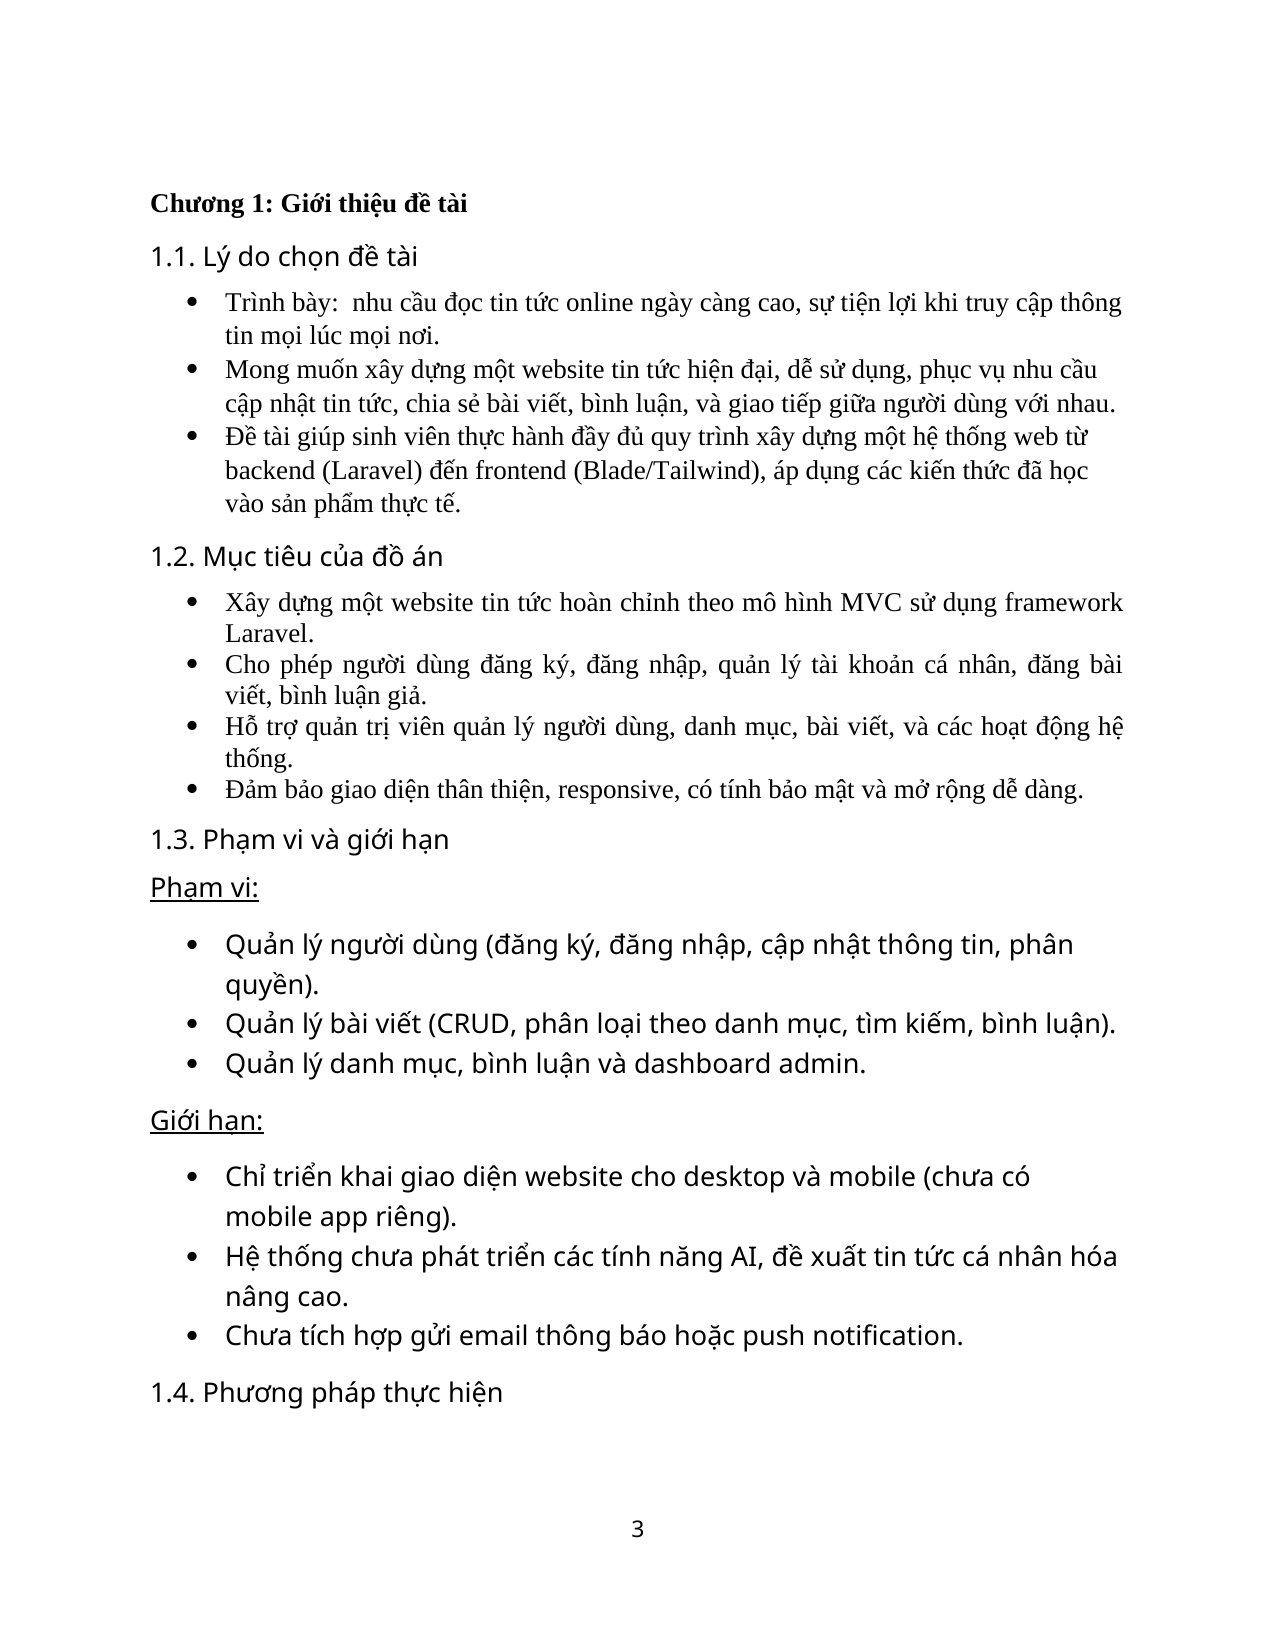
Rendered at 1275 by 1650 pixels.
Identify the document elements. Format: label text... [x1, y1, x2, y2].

list Chưa tích hợp gửi email thông báo hoặc push notification. [187, 1317, 1125, 1354]
list Quản lý bài viết (CRUD, phân loại theo danh mục, tìm kiếm, bình luận). [187, 1005, 1125, 1042]
list Mong muốn xây dựng một website tin tức hiện đại, dễ sử dụng, phục vụ nhu cầu cập nhật tin tức, chia sẻ bài viết, bình luận, và giao tiếp giữa người dùng với nhau. [187, 353, 1125, 418]
list Quản lý danh mục, bình luận và dashboard admin. [187, 1045, 1125, 1082]
list Đảm bảo giao diện thân thiện, responsive, có tính bảo mật và mở rộng dễ dàng. [187, 773, 1125, 804]
text Giới hạn: [150, 1101, 1125, 1138]
subtitle 1.2. Mục tiêu của đồ án [150, 538, 1125, 574]
subtitle Chương 1: Giới thiệu đề tài [150, 187, 1125, 219]
subtitle 1.3. Phạm vi và giới hạn [150, 821, 1125, 858]
list Đề tài giúp sinh viên thực hành đầy đủ quy trình xây dựng một hệ thống web từ backend (Laravel) đến frontend (Blade/Tailwind), áp dụng các kiến thức đã học vào sản phẩm thực tế. [187, 420, 1125, 518]
list Quản lý người dùng (đăng ký, đăng nhập, cập nhật thông tin, phân quyền). [187, 925, 1125, 1002]
list Xây dựng một website tin tức hoàn chỉnh theo mô hình MVC sử dụng framework Laravel. [187, 586, 1125, 648]
list Cho phép người dùng đăng ký, đăng nhập, quản lý tài khoản cá nhân, đăng bài viết, bình luận giả. [187, 648, 1125, 711]
list Chỉ triển khai giao diện website cho desktop và mobile (chưa có mobile app riêng). [187, 1158, 1125, 1234]
text 1.4. Phương pháp thực hiện [150, 1373, 1125, 1410]
text Phạm vi: [150, 869, 1125, 906]
list Hệ thống chưa phát triển các tính năng AI, đề xuất tin tức cá nhân hóa nâng cao. [187, 1237, 1125, 1314]
list Hỗ trợ quản trị viên quản lý người dùng, danh mục, bài viết, và các hoạt động hệ thống. [187, 711, 1125, 773]
list Trình bày: nhu cầu đọc tin tức online ngày càng cao, sự tiện lợi khi truy cập thông tin mọi lúc mọi nơi. [187, 286, 1125, 351]
subtitle 1.1. Lý do chọn đề tài [150, 238, 1125, 274]
